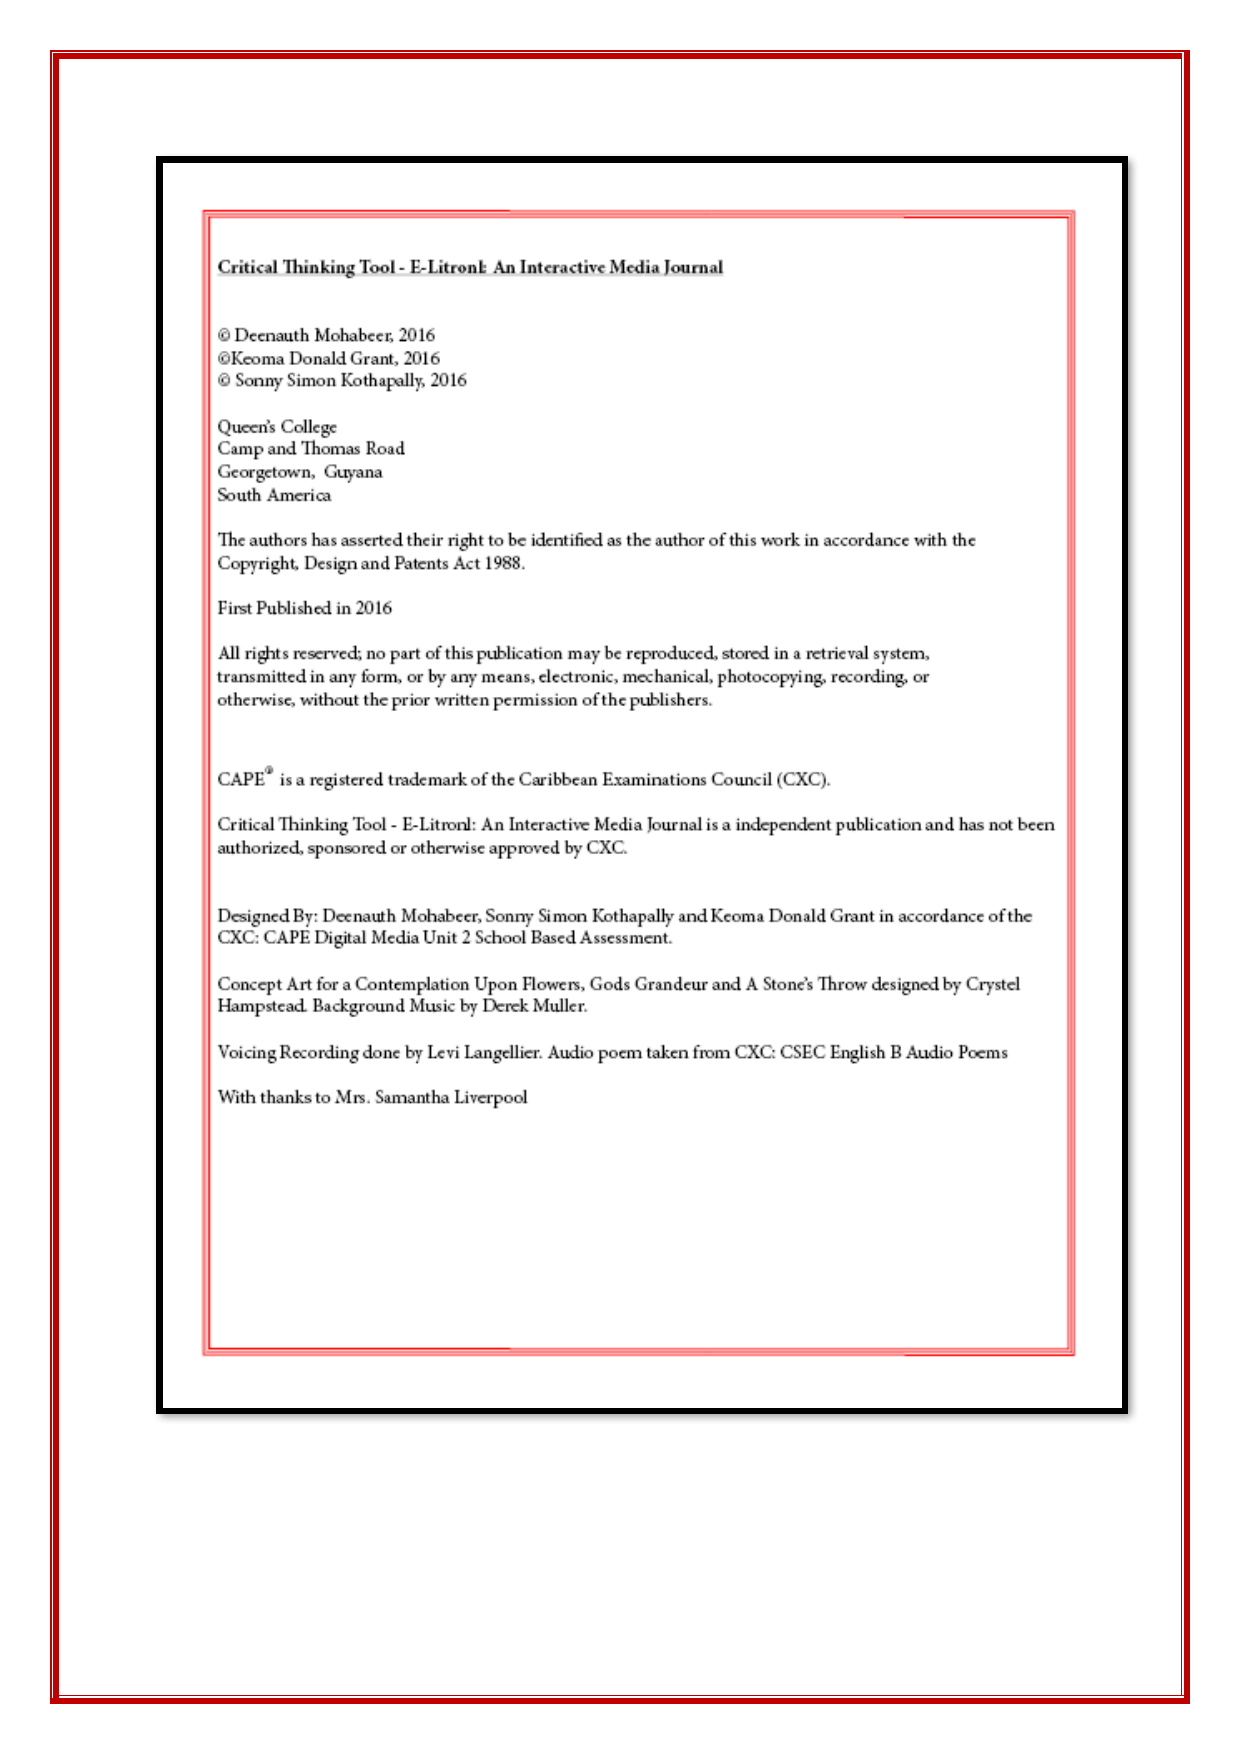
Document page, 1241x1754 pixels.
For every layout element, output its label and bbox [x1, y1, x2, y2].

picture [163, 163, 1122, 1408]
